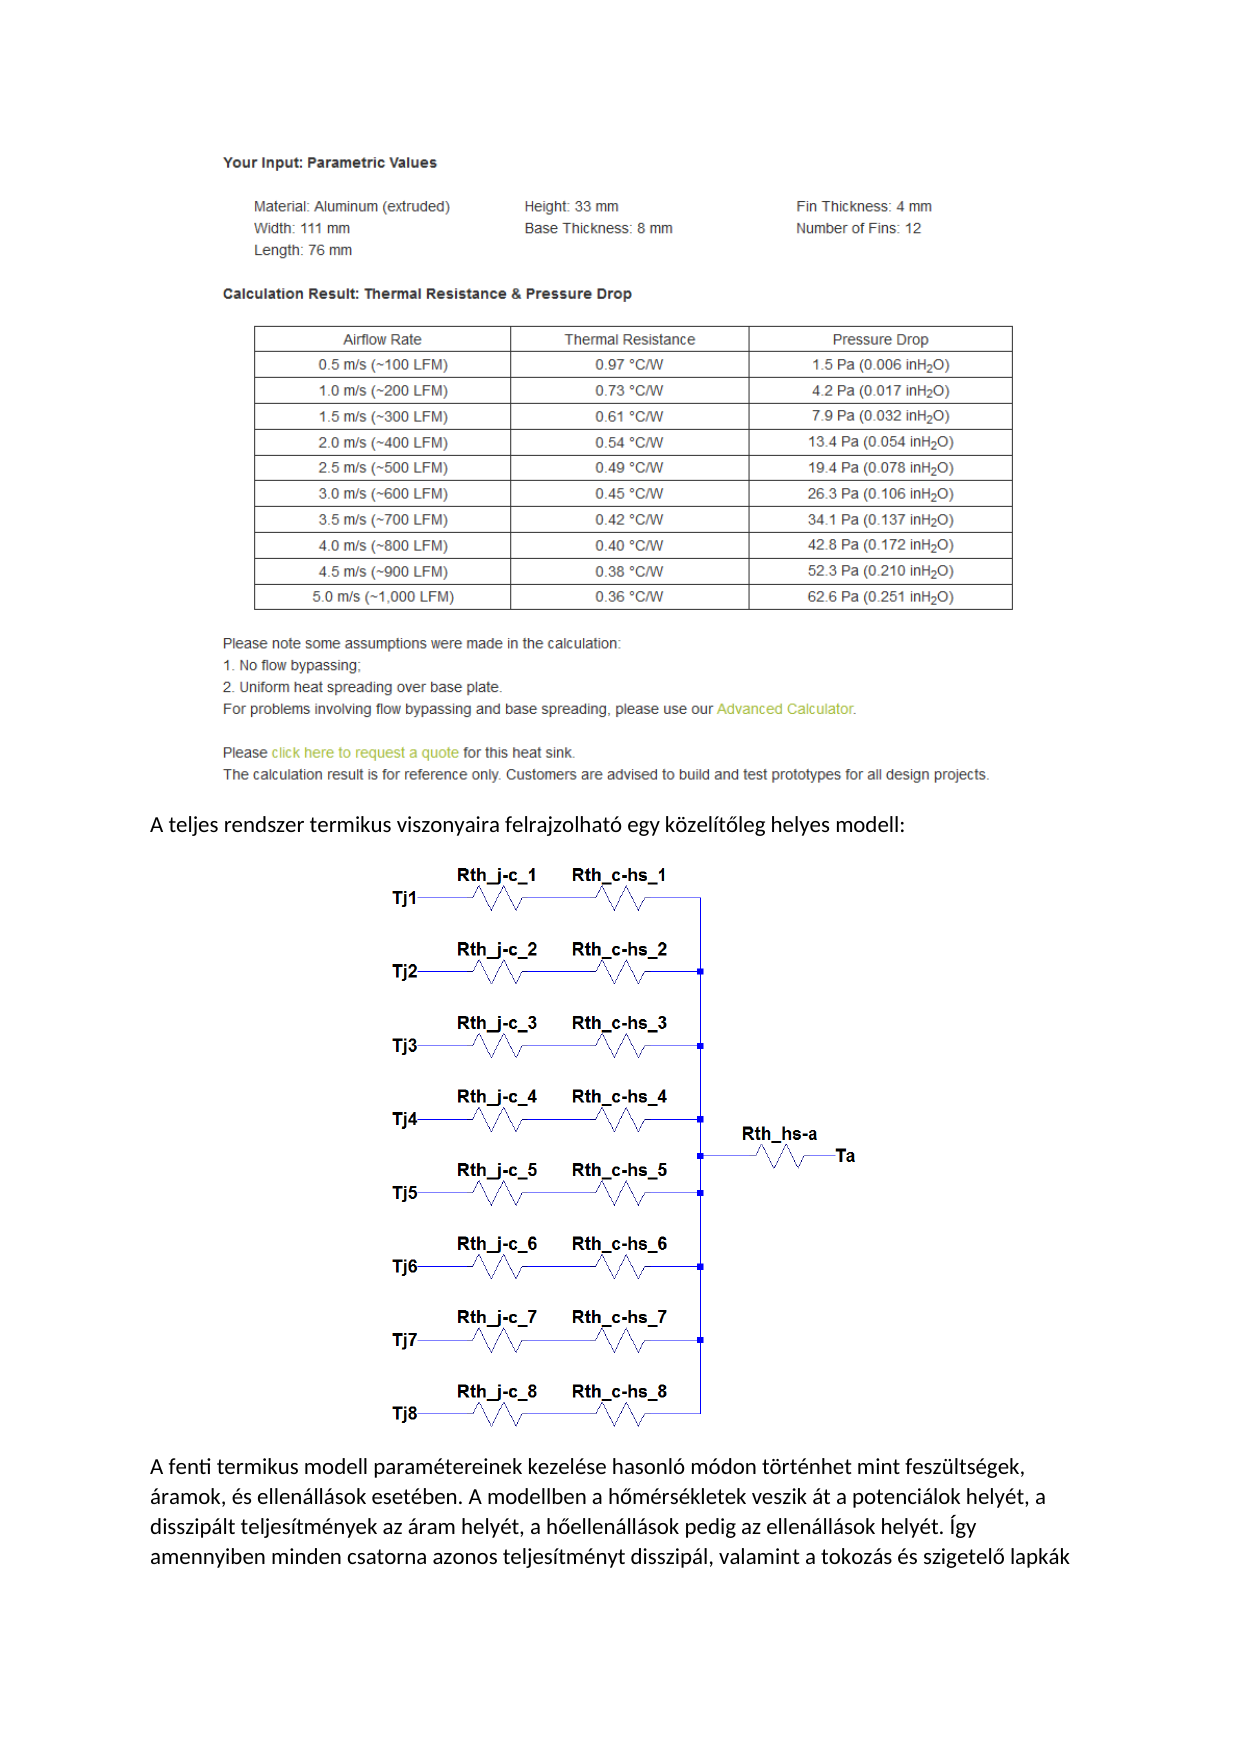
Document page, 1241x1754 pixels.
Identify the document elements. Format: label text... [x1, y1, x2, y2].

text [150, 1452, 1090, 1570]
text A teljes rendszer termikus viszonyaira felrajzolható egy közelítőleg helyes modell: [150, 810, 1090, 838]
picture [201, 150, 1040, 791]
picture [378, 856, 862, 1433]
